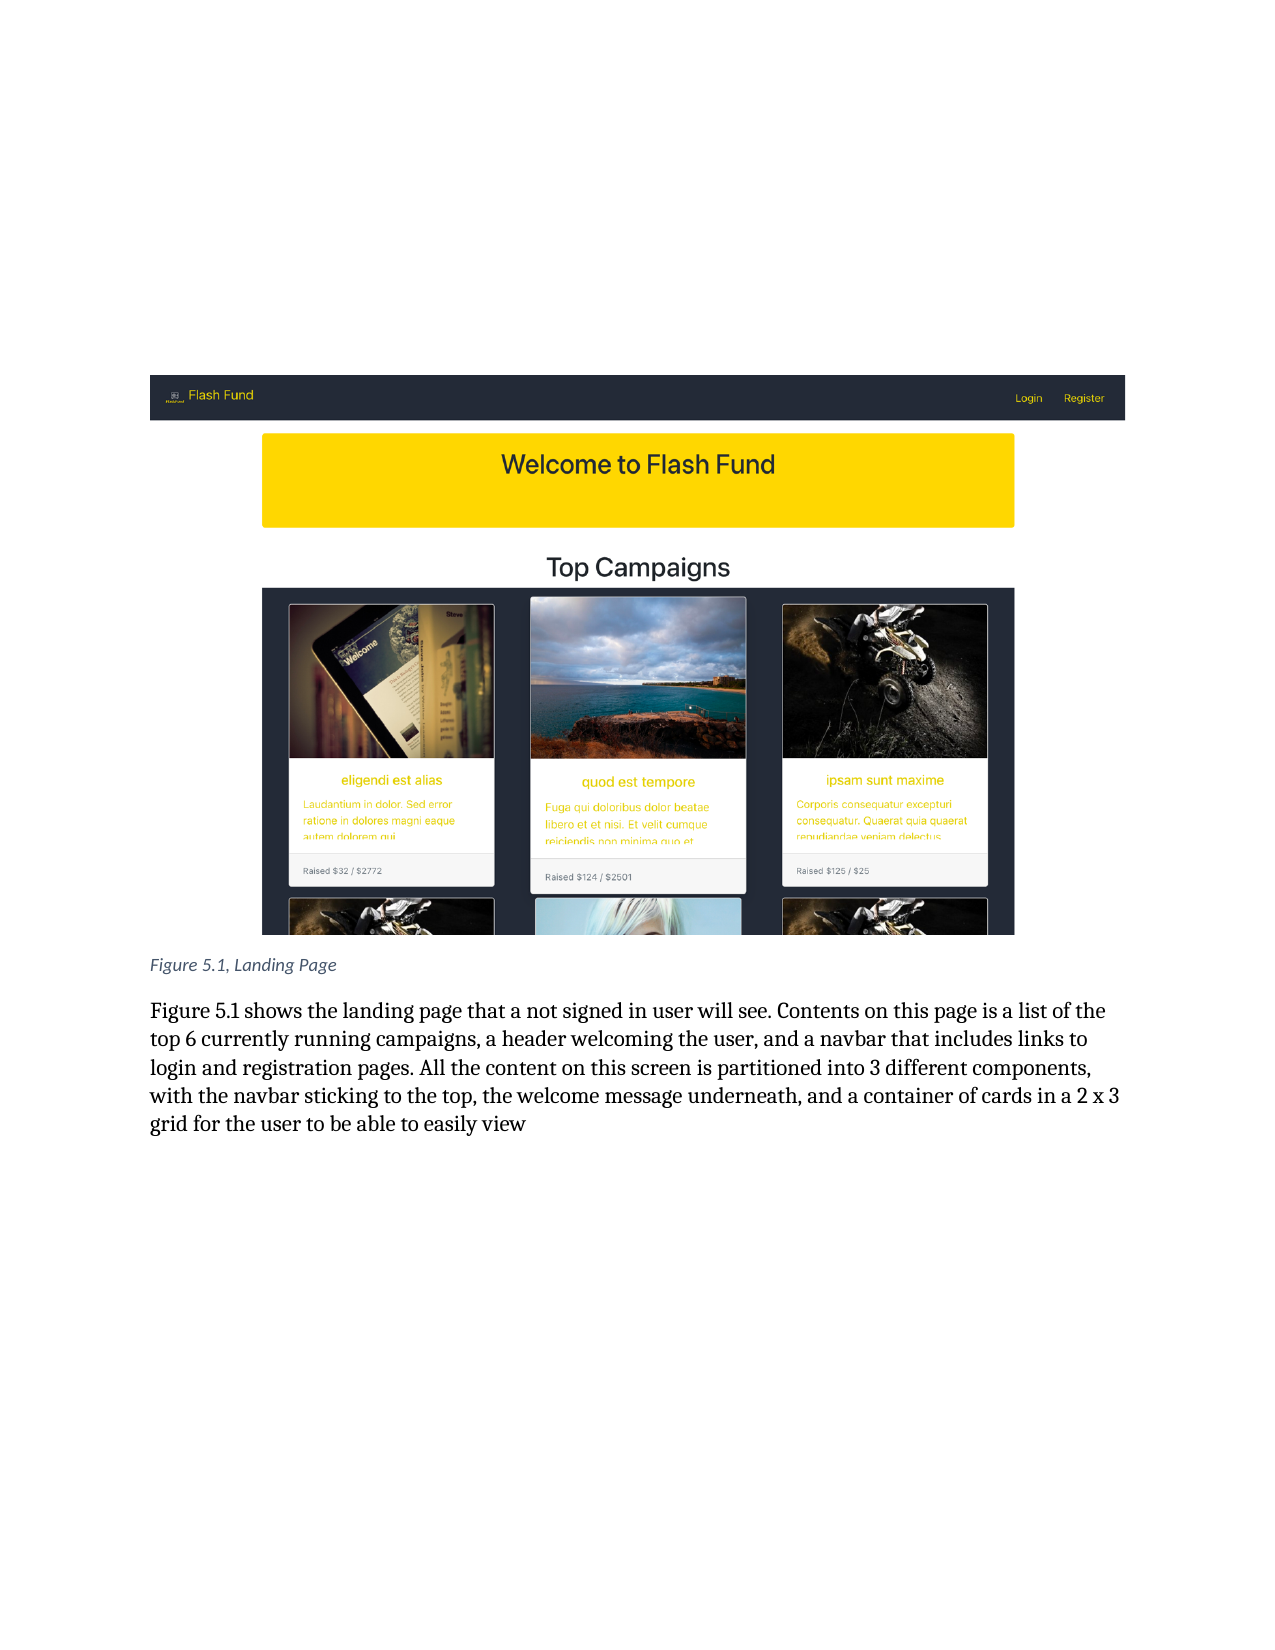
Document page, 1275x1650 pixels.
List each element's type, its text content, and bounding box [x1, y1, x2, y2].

text Figure 5.1 shows the landing page that a not signed in user will see. Contents on this page is a list of the top 6 currently running campaigns, a header welcoming the user, and a navbar that includes links to login and registration pages. All the content on this screen is partitioned into 3 different components, with the navbar sticking to the top, the welcome message underneath, and a container of cards in a 2 x 3 grid for the user to be able to easily view [150, 997, 1125, 1137]
picture [150, 375, 1125, 935]
text Figure 5.1, Landing Page [150, 954, 1125, 977]
